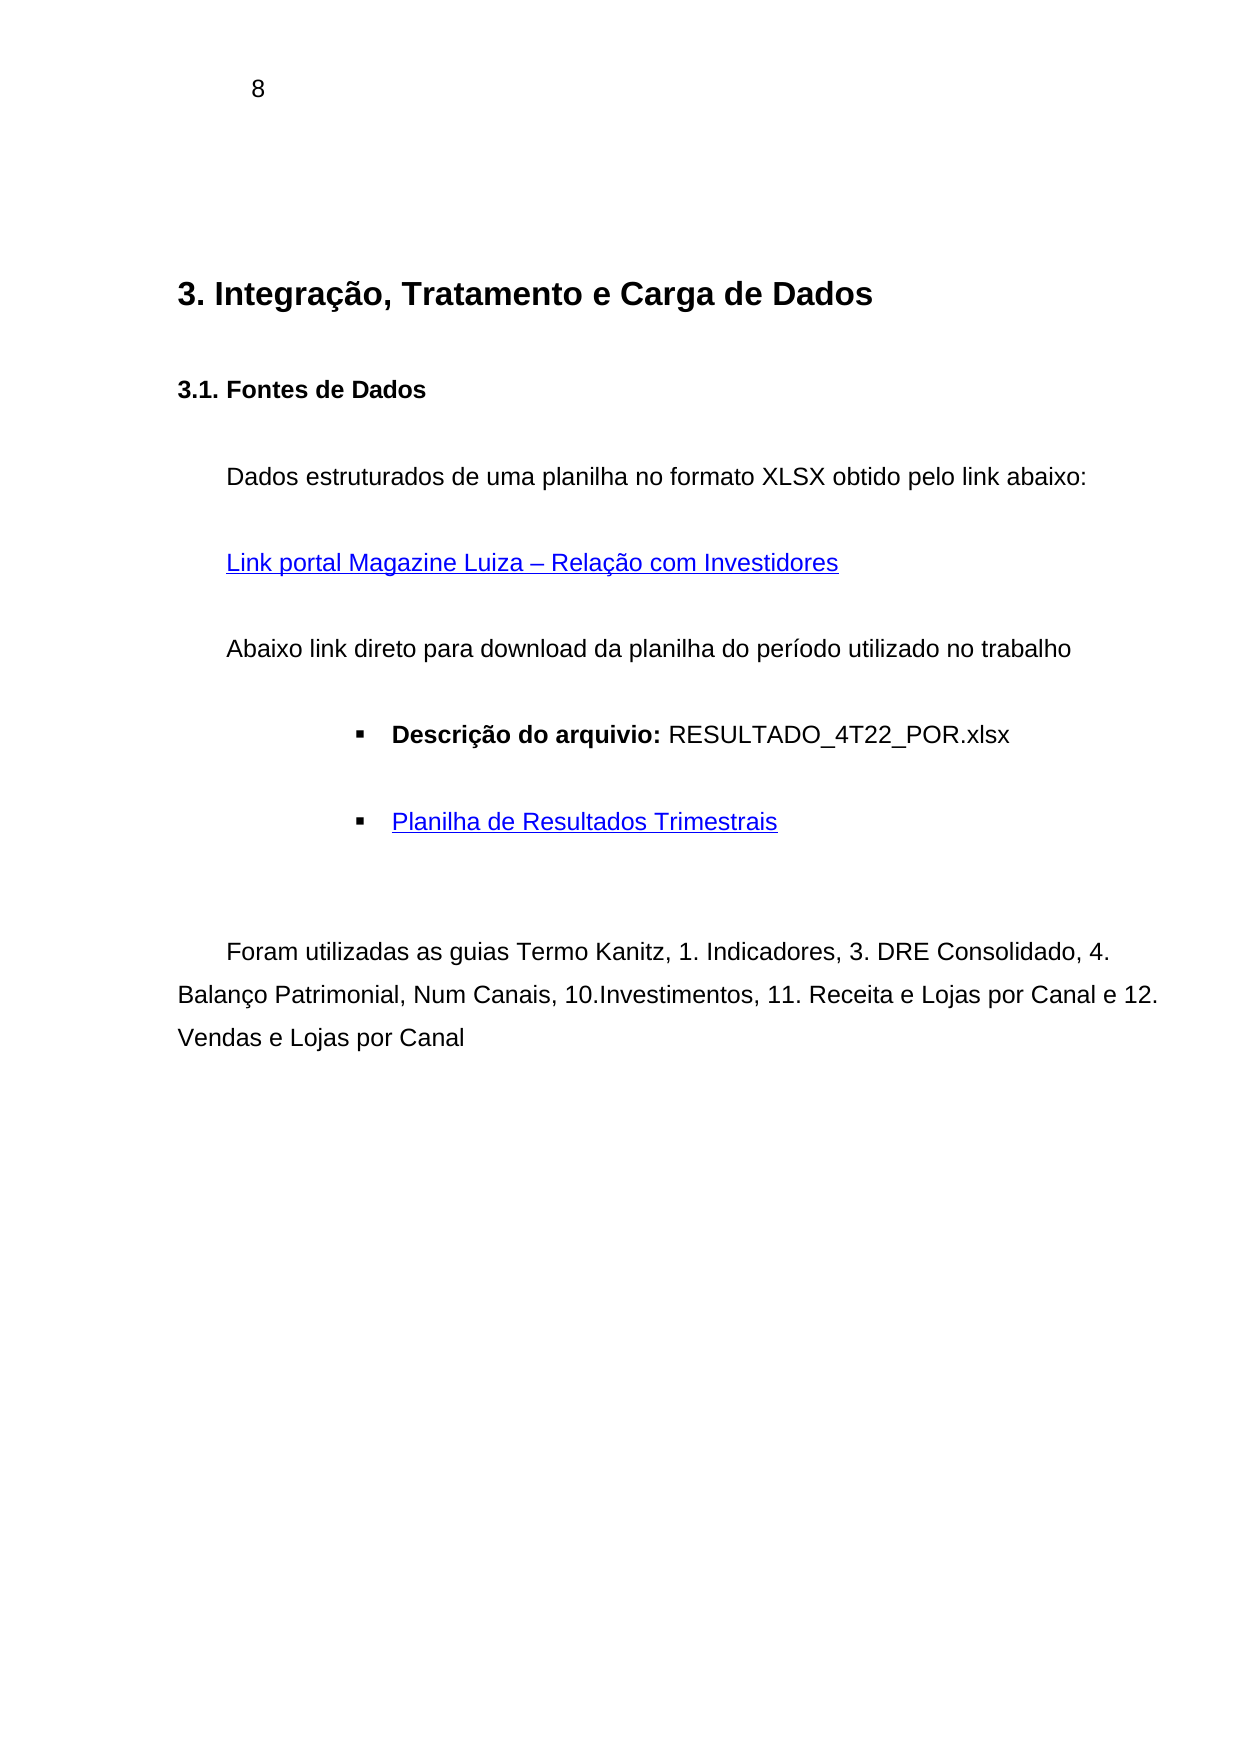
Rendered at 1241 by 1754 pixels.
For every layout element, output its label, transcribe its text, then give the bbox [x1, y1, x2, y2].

subtitle Fontes de Dados [177, 375, 1192, 404]
text Dados estruturados de uma planilha no formato XLSX obtido pelo link abaixo: [167, 462, 1192, 490]
text Foram utilizadas as guias Termo Kanitz, 1. Indicadores, 3. DRE Consolidado, 4. Balanço Patrimonial, Num Canais, 10.Investimentos, 11. Receita e Lojas por Canal e 12. Vendas e Lojas por Canal [177, 937, 1192, 1052]
subtitle Integração, Tratamento e Carga de Dados [177, 274, 1192, 313]
list Descrição do arquivio: RESULTADO_4T22_POR.xlsx [354, 720, 1192, 749]
text Abaixo link direto para download da planilha do período utilizado no trabalho [226, 634, 1192, 663]
text Link portal Magazine Luiza – Relação com Investidores [167, 548, 1192, 577]
list Planilha de Resultados Trimestrais [354, 807, 1192, 836]
